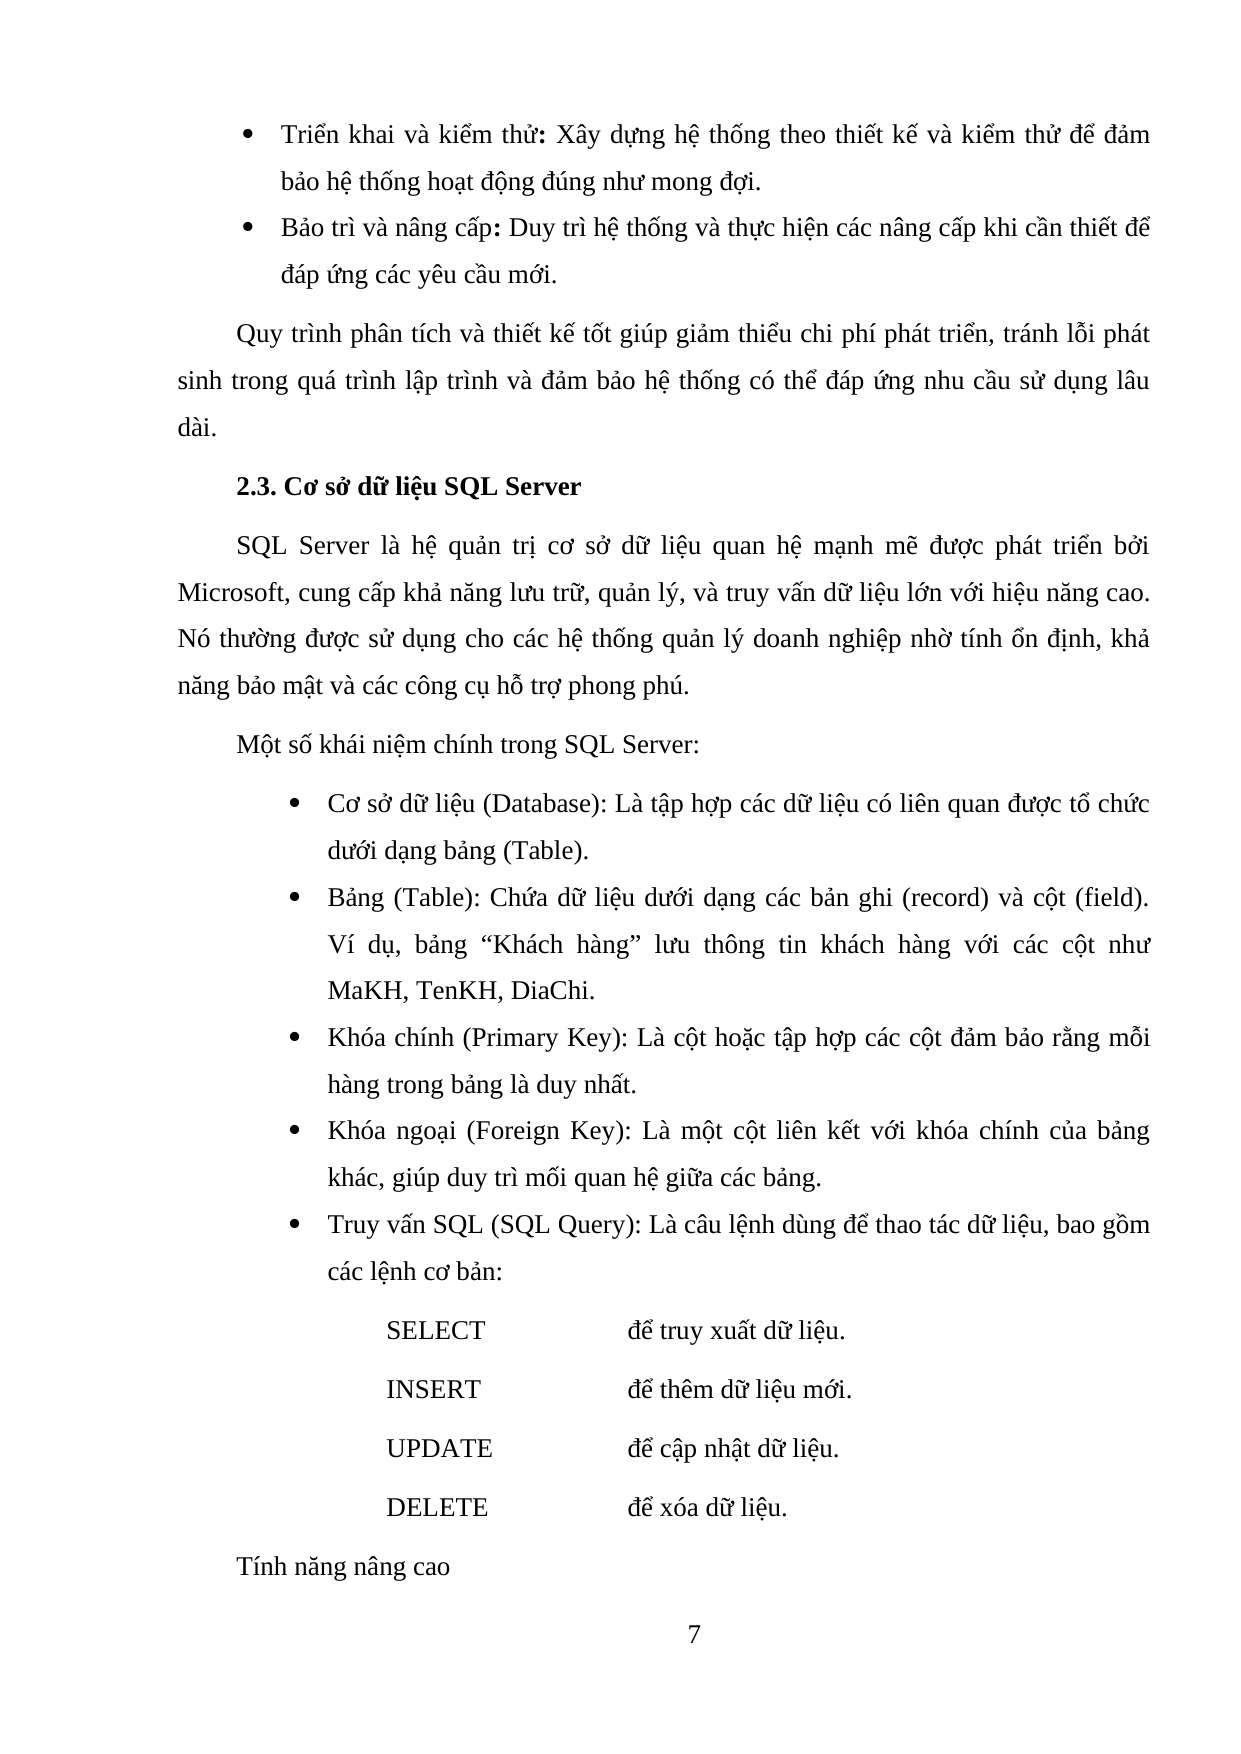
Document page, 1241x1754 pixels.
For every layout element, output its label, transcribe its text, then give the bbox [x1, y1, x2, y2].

list Khóa chính (Primary Key): Là cột hoặc tập hợp các cột đảm bảo rằng mỗi hàng trong bảng là duy nhất. [290, 1021, 1152, 1099]
text SQL Server là hệ quản trị cơ sở dữ liệu quan hệ mạnh mẽ được phát triển bởi Microsoft, cung cấp khả năng lưu trữ, quản lý, và truy vấn dữ liệu lớn với hiệu năng cao. Nó thường được sử dụng cho các hệ thống quản lý doanh nghiệp nhờ tính ổn định, khả năng bảo mật và các công cụ hỗ trợ phong phú. [177, 529, 1152, 700]
list Cơ sở dữ liệu (Database): Là tập hợp các dữ liệu có liên quan được tổ chức dưới dạng bảng (Table). [290, 787, 1152, 865]
list Triển khai và kiểm thử: Xây dựng hệ thống theo thiết kế và kiểm thử để đảm bảo hệ thống hoạt động đúng như mong đợi. [243, 118, 1152, 196]
list Khóa ngoại (Foreign Key): Là một cột liên kết với khóa chính của bảng khác, giúp duy trì mối quan hệ giữa các bảng. [290, 1114, 1152, 1192]
text UPDATE để cập nhật dữ liệu. [327, 1432, 1152, 1463]
text Tính năng nâng cao [177, 1551, 1152, 1582]
text INSERT để thêm dữ liệu mới. [327, 1373, 1152, 1404]
list Truy vấn SQL (SQL Query): Là câu lệnh dùng để thao tác dữ liệu, bao gồm các lệnh cơ bản: [290, 1208, 1152, 1286]
text DELETE để xóa dữ liệu. [327, 1491, 1152, 1522]
text Một số khái niệm chính trong SQL Server: [177, 728, 1152, 759]
text Quy trình phân tích và thiết kế tốt giúp giảm thiểu chi phí phát triển, tránh lỗi phát sinh trong quá trình lập trình và đảm bảo hệ thống có thể đáp ứng nhu cầu sử dụng lâu dài. [177, 317, 1152, 442]
list Bảo trì và nâng cấp: Duy trì hệ thống và thực hiện các nâng cấp khi cần thiết để đáp ứng các yêu cầu mới. [243, 212, 1152, 289]
text 2.3. Cơ sở dữ liệu SQL Server [177, 470, 1152, 501]
text SELECT để truy xuất dữ liệu. [327, 1314, 1152, 1345]
list Bảng (Table): Chứa dữ liệu dưới dạng các bản ghi (record) và cột (field). Ví dụ, bảng “Khách hàng” lưu thông tin khách hàng với các cột như MaKH, TenKH, DiaChi. [290, 881, 1152, 1006]
